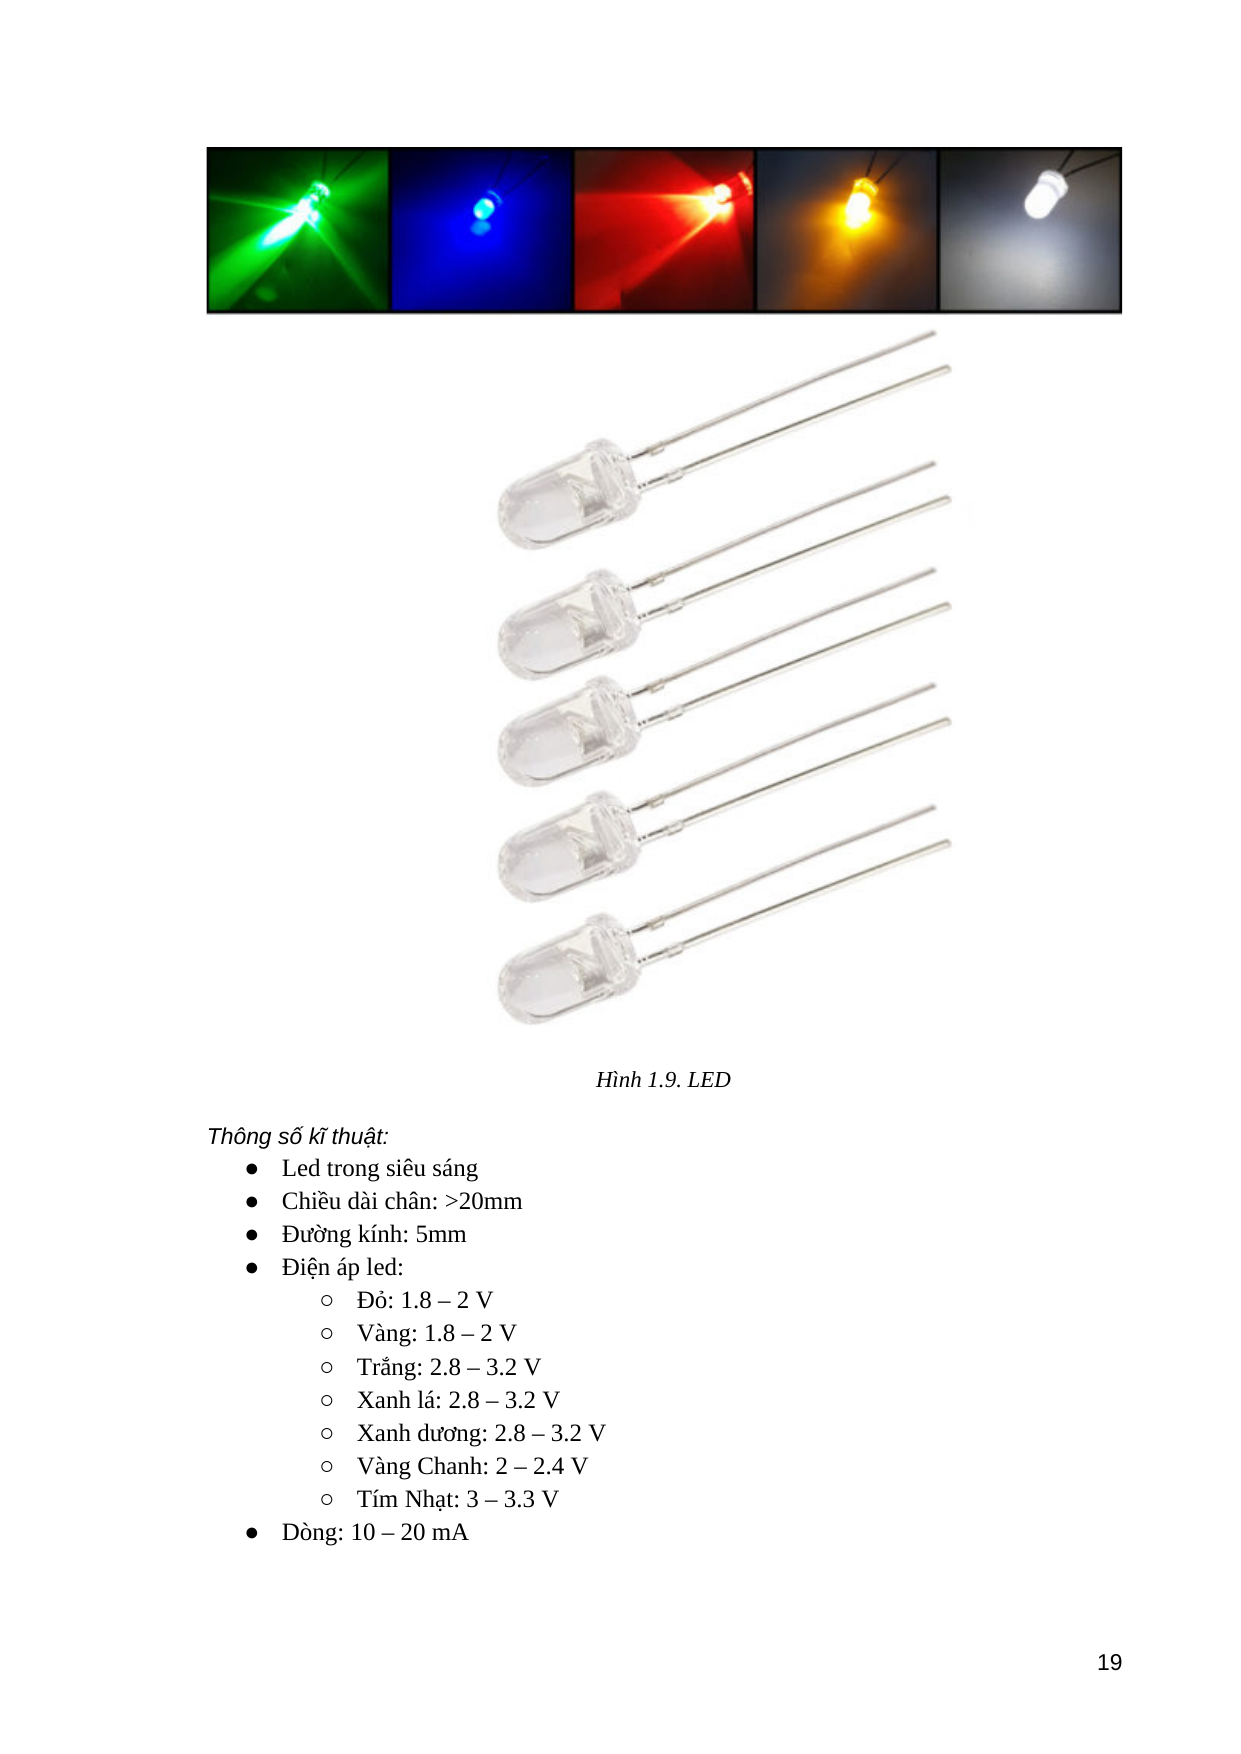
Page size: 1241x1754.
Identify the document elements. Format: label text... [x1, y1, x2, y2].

list Led trong siêu sáng [244, 1153, 1122, 1182]
list Vàng: 1.8 – 2 V [319, 1318, 1122, 1347]
list Xanh lá: 2.8 – 3.2 V [319, 1385, 1122, 1413]
list Chiều dài chân: >20mm [244, 1186, 1122, 1215]
list Tím Nhạt: 3 – 3.3 V [319, 1484, 1122, 1513]
list Đỏ: 1.8 – 2 V [319, 1285, 1122, 1314]
list Dòng: 10 – 20 mA [244, 1517, 1122, 1546]
text Thông số kĩ thuật: [207, 1123, 1122, 1149]
list Vàng Chanh: 2 – 2.4 V [319, 1451, 1122, 1480]
picture [206, 147, 1123, 1063]
list Xanh dương: 2.8 – 3.2 V [319, 1418, 1122, 1447]
text Hình 1.9. LED [207, 1066, 1122, 1092]
list Điện áp led: [244, 1252, 1122, 1281]
list Trắng: 2.8 – 3.2 V [319, 1352, 1122, 1380]
list Đường kính: 5mm [244, 1219, 1122, 1248]
